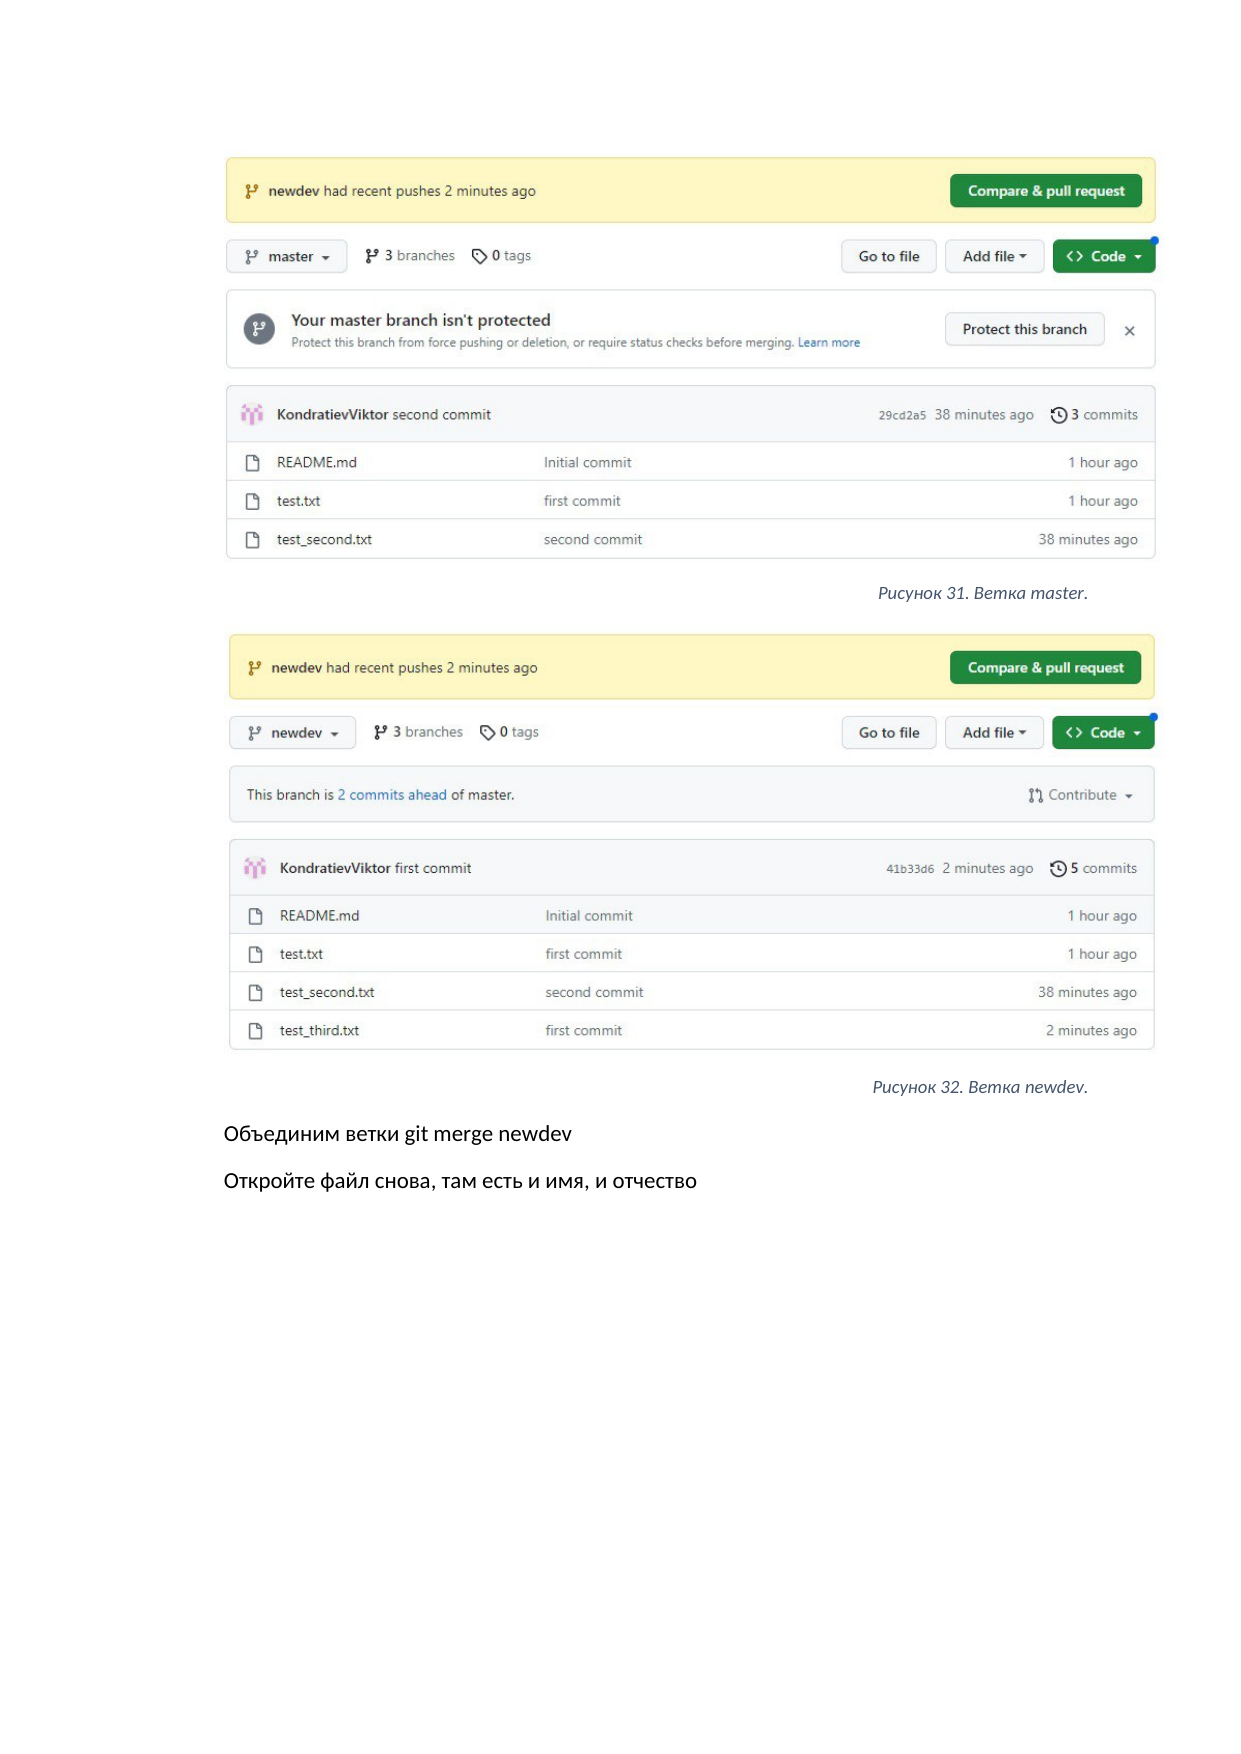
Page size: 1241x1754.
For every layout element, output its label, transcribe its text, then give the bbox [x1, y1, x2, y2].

picture [223, 150, 1164, 563]
text Объединим ветки git merge newdev [150, 1119, 1090, 1147]
text Рисунок 31. Ветка master. [150, 581, 1090, 604]
text Рисунок 32. Ветка newdev. [150, 1075, 1090, 1098]
text Откройте файл снова, там есть и имя, и отчество [150, 1166, 1090, 1194]
picture [223, 625, 1164, 1057]
